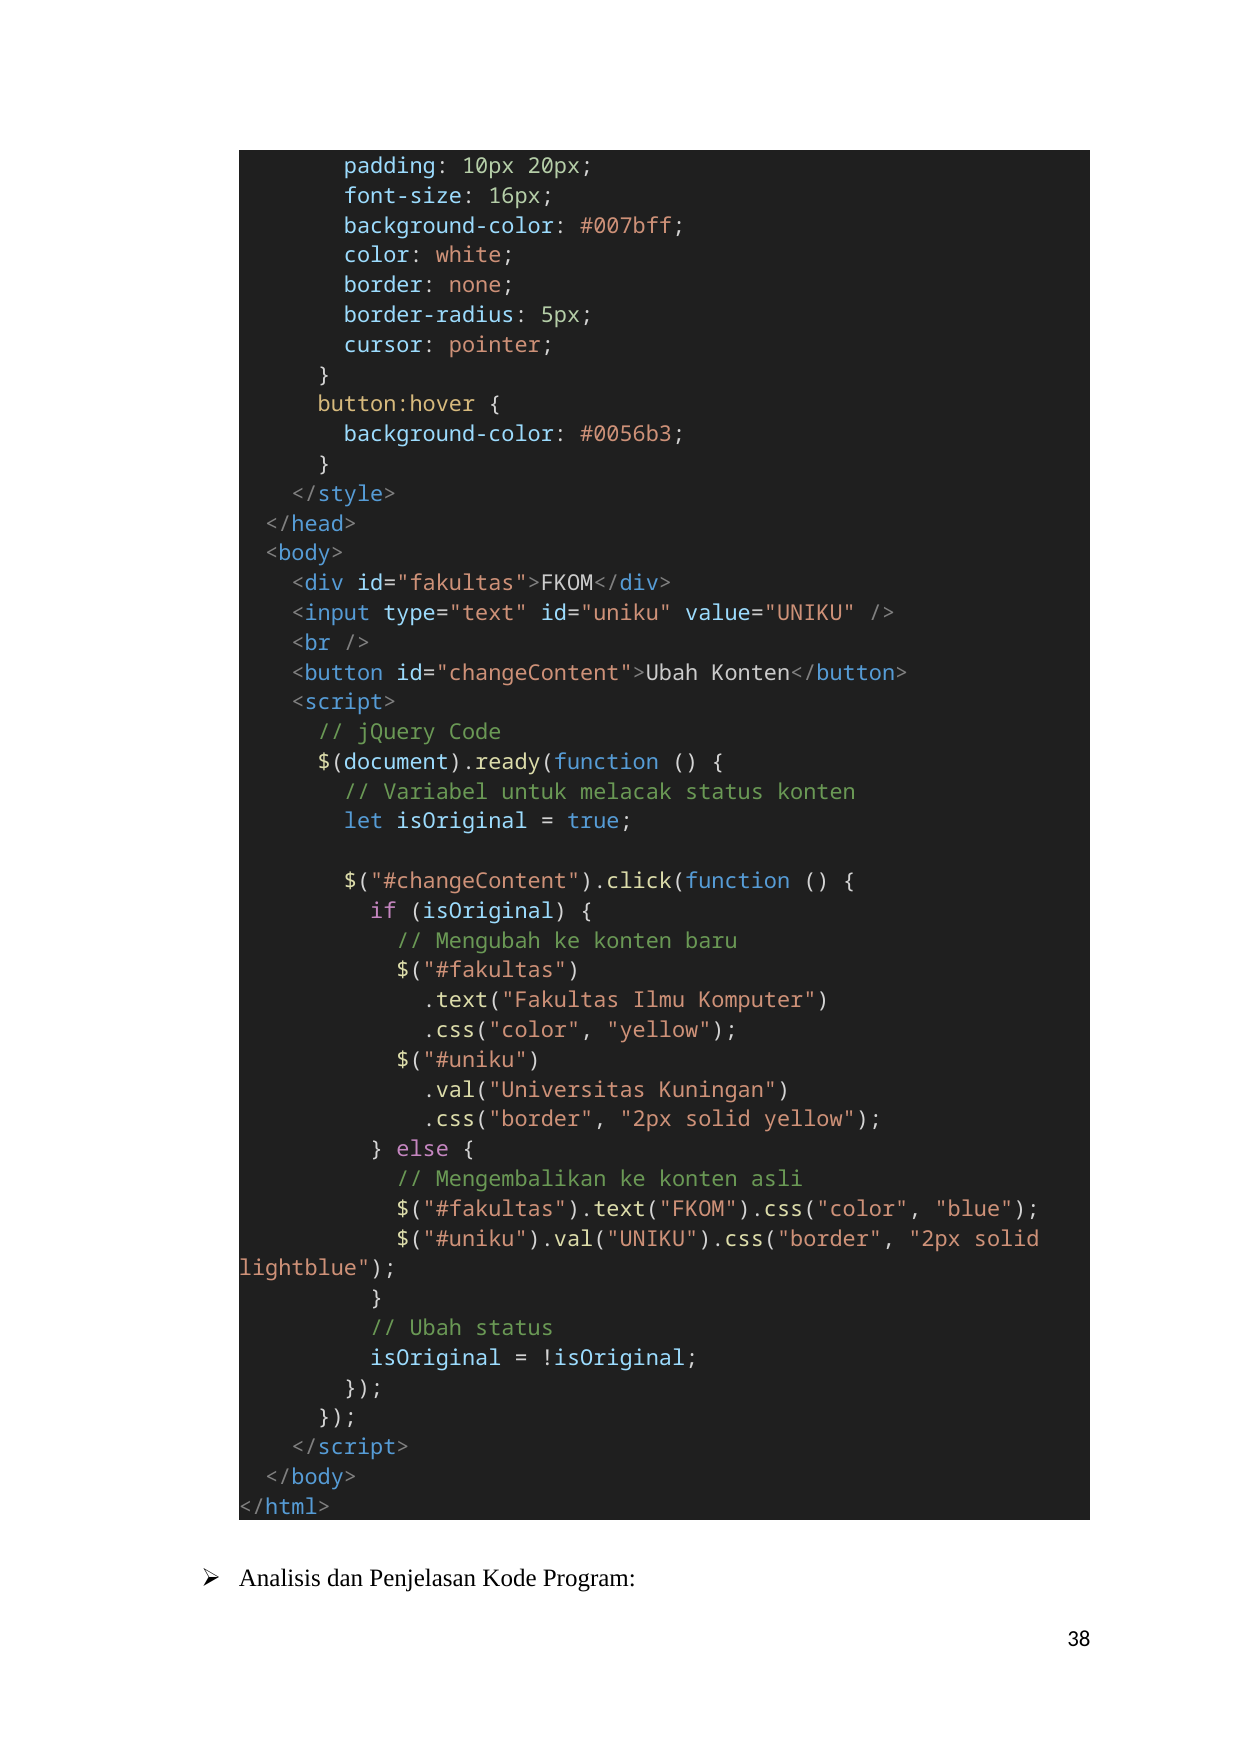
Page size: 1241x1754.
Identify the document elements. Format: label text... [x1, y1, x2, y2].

text .css("border", "2px solid yellow"); [239, 1103, 1090, 1133]
text <div id="fakultas">FKOM</div> [239, 567, 1090, 597]
text </body> [239, 1461, 1090, 1491]
text $("#changeContent").click(function () { [239, 865, 1090, 895]
text $("#uniku") [239, 1044, 1090, 1073]
text let isOriginal = true; [239, 805, 1090, 835]
text <script> [239, 686, 1090, 716]
text isOriginal = !isOriginal; [239, 1342, 1090, 1371]
text button:hover { [239, 388, 1090, 418]
text $(document).ready(function () { [239, 746, 1090, 776]
text .text("Fakultas Ilmu Komputer") [239, 984, 1090, 1014]
text .val("Universitas Kuningan") [239, 1073, 1090, 1103]
text <br /> [239, 627, 1090, 656]
list Analisis dan Penjelasan Kode Program: [201, 1563, 1090, 1592]
text background-color: #007bff; [239, 209, 1090, 239]
text padding: 10px 20px; [239, 150, 1090, 180]
text </head> [239, 507, 1090, 537]
text // Variabel untuk melacak status konten [239, 776, 1090, 805]
text border: none; [239, 269, 1090, 299]
text // Mengubah ke konten baru [239, 924, 1090, 954]
text </script> [239, 1431, 1090, 1461]
text // jQuery Code [239, 716, 1090, 746]
text if (isOriginal) { [239, 895, 1090, 924]
text cursor: pointer; [239, 329, 1090, 358]
text font-size: 16px; [239, 180, 1090, 209]
text } [239, 448, 1090, 478]
text background-color: #0056b3; [239, 418, 1090, 448]
text }); [239, 1401, 1090, 1431]
text <body> [239, 537, 1090, 567]
text </html> [239, 1491, 1090, 1520]
text $("#uniku").val("UNIKU").css("border", "2px solid lightblue"); [239, 1222, 1090, 1282]
text } else { [239, 1133, 1090, 1163]
text } [239, 358, 1090, 388]
text .css("color", "yellow"); [239, 1014, 1090, 1044]
text // Ubah status [239, 1312, 1090, 1342]
text <button id="changeContent">Ubah Konten</button> [239, 656, 1090, 686]
text $("#fakultas") [239, 954, 1090, 984]
text }); [239, 1371, 1090, 1401]
text // Mengembalikan ke konten asli [239, 1163, 1090, 1193]
text } [239, 1282, 1090, 1312]
text </style> [239, 478, 1090, 507]
text border-radius: 5px; [239, 299, 1090, 329]
text color: white; [239, 239, 1090, 269]
text <input type="text" id="uniku" value="UNIKU" /> [239, 597, 1090, 627]
text $("#fakultas").text("FKOM").css("color", "blue"); [239, 1193, 1090, 1222]
